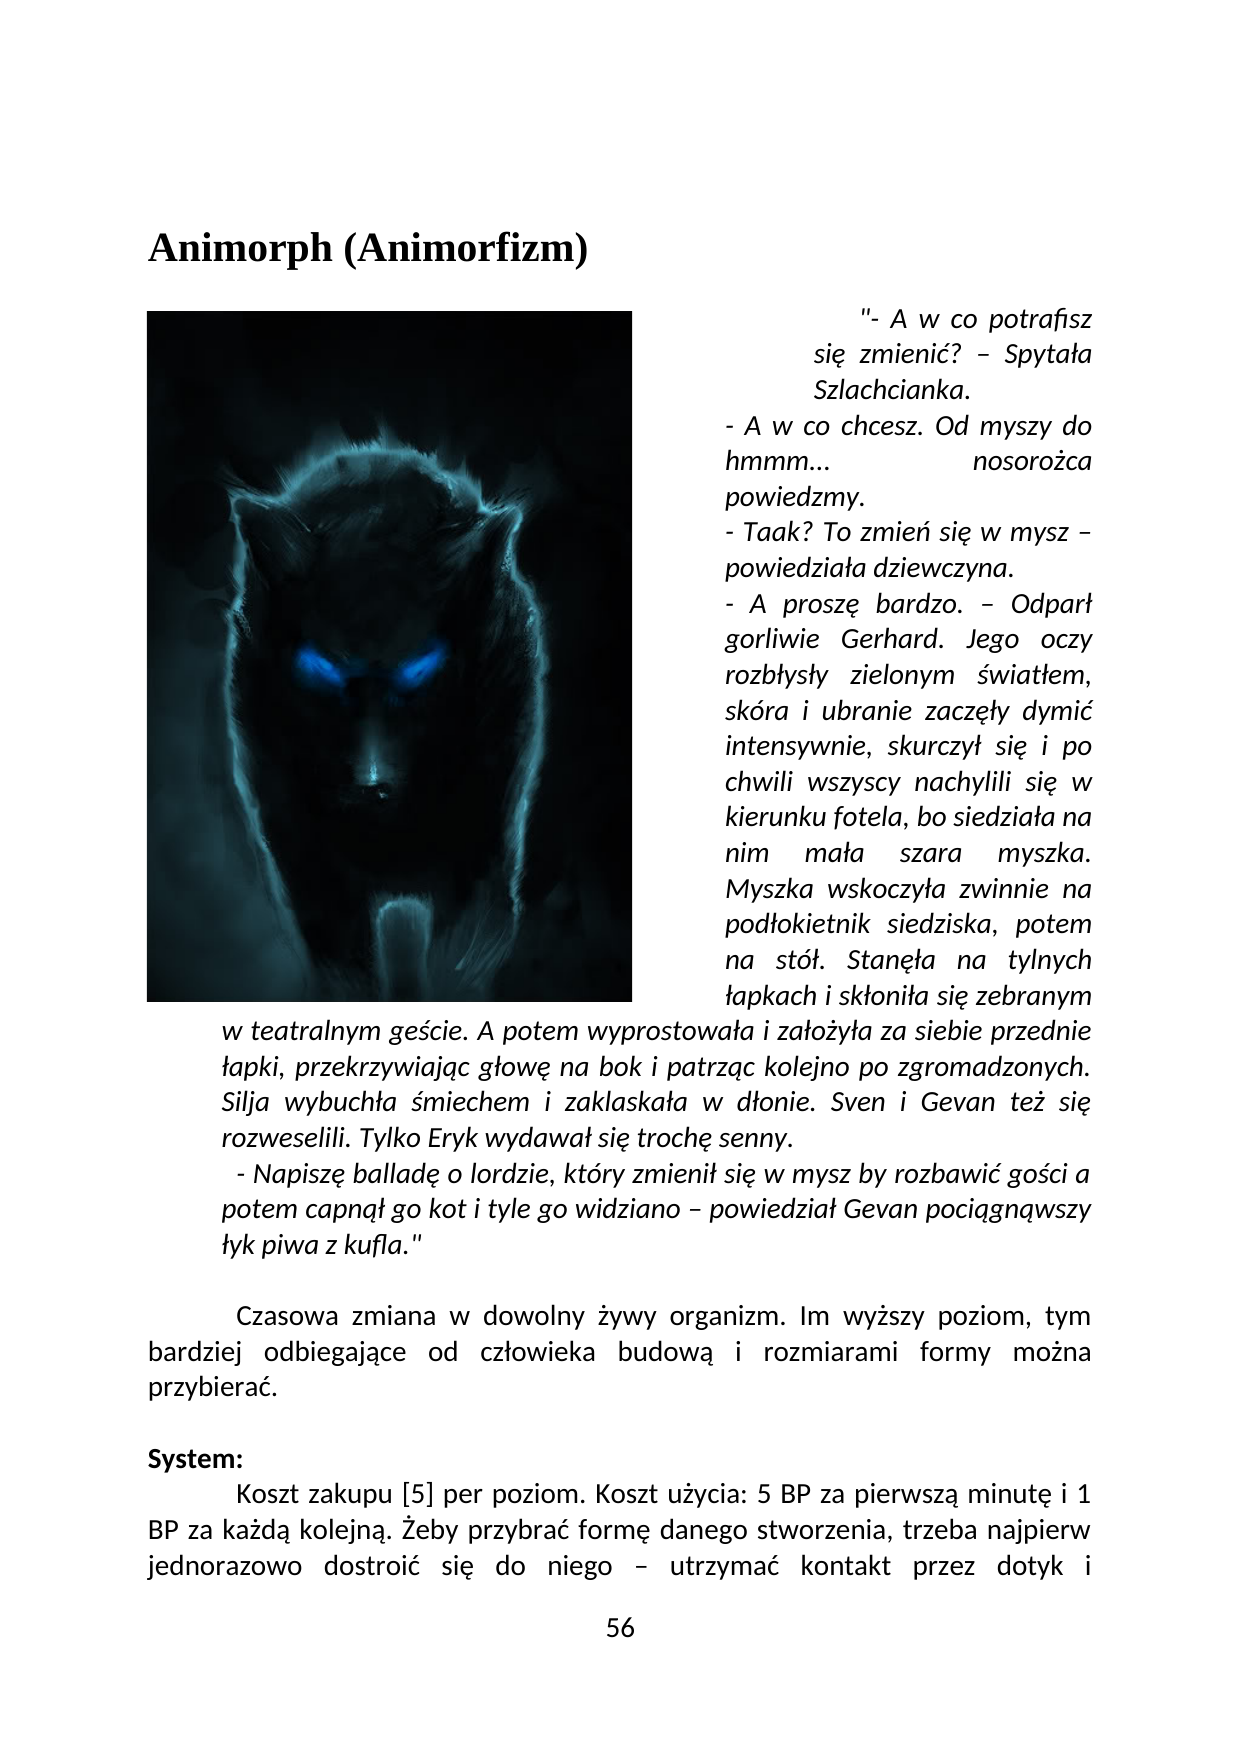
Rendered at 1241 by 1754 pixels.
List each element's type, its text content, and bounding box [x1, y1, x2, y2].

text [148, 1475, 1093, 1582]
text - A w co chcesz. Od myszy do hmmm... nosorożca powiedzmy. [633, 407, 1093, 513]
subtitle Animorph (Animorfizm) [148, 223, 1093, 271]
text - Taak? To zmień się w mysz – powiedziała dziewczyna. [633, 513, 1093, 585]
text System: [148, 1440, 1093, 1475]
text "- A w co potrafisz się zmienić? – Spytała Szlachcianka. [310, 300, 1093, 407]
text Czasowa zmiana w dowolny żywy organizm. Im wyższy poziom, tym bardziej odbiegające od człowieka budową i rozmiarami formy można przybierać. [148, 1297, 1093, 1404]
text - A proszę bardzo. – Odparł gorliwie Gerhard. Jego oczy rozbłysły zielonym światłem, skóra i ubranie zaczęły dymić intensywnie, skurczył się i po chwili wszyscy nachylili się w kierunku fotela, bo siedziała na nim mała szara myszka. Myszka wskoczyła zwinnie na podłokietnik siedziska, potem na stół. Stanęła na tylnych łapkach i skłoniła się zebranym w teatralnym geście. A potem wyprostowała i założyła za siebie przednie łapki, przekrzywiając głowę na bok i patrząc kolejno po zgromadzonych. Silja wybuchła śmiechem i zaklaskała w dłonie. Sven i Gevan też się rozweselili. Tylko Eryk wydawał się trochę senny. [221, 585, 1093, 1155]
picture [146, 311, 633, 1002]
text - Napiszę balladę o lordzie, który zmienił się w mysz by rozbawić gości a potem capnął go kot i tyle go widziano – powiedział Gevan pociągnąwszy łyk piwa z kufla." [221, 1155, 1093, 1262]
